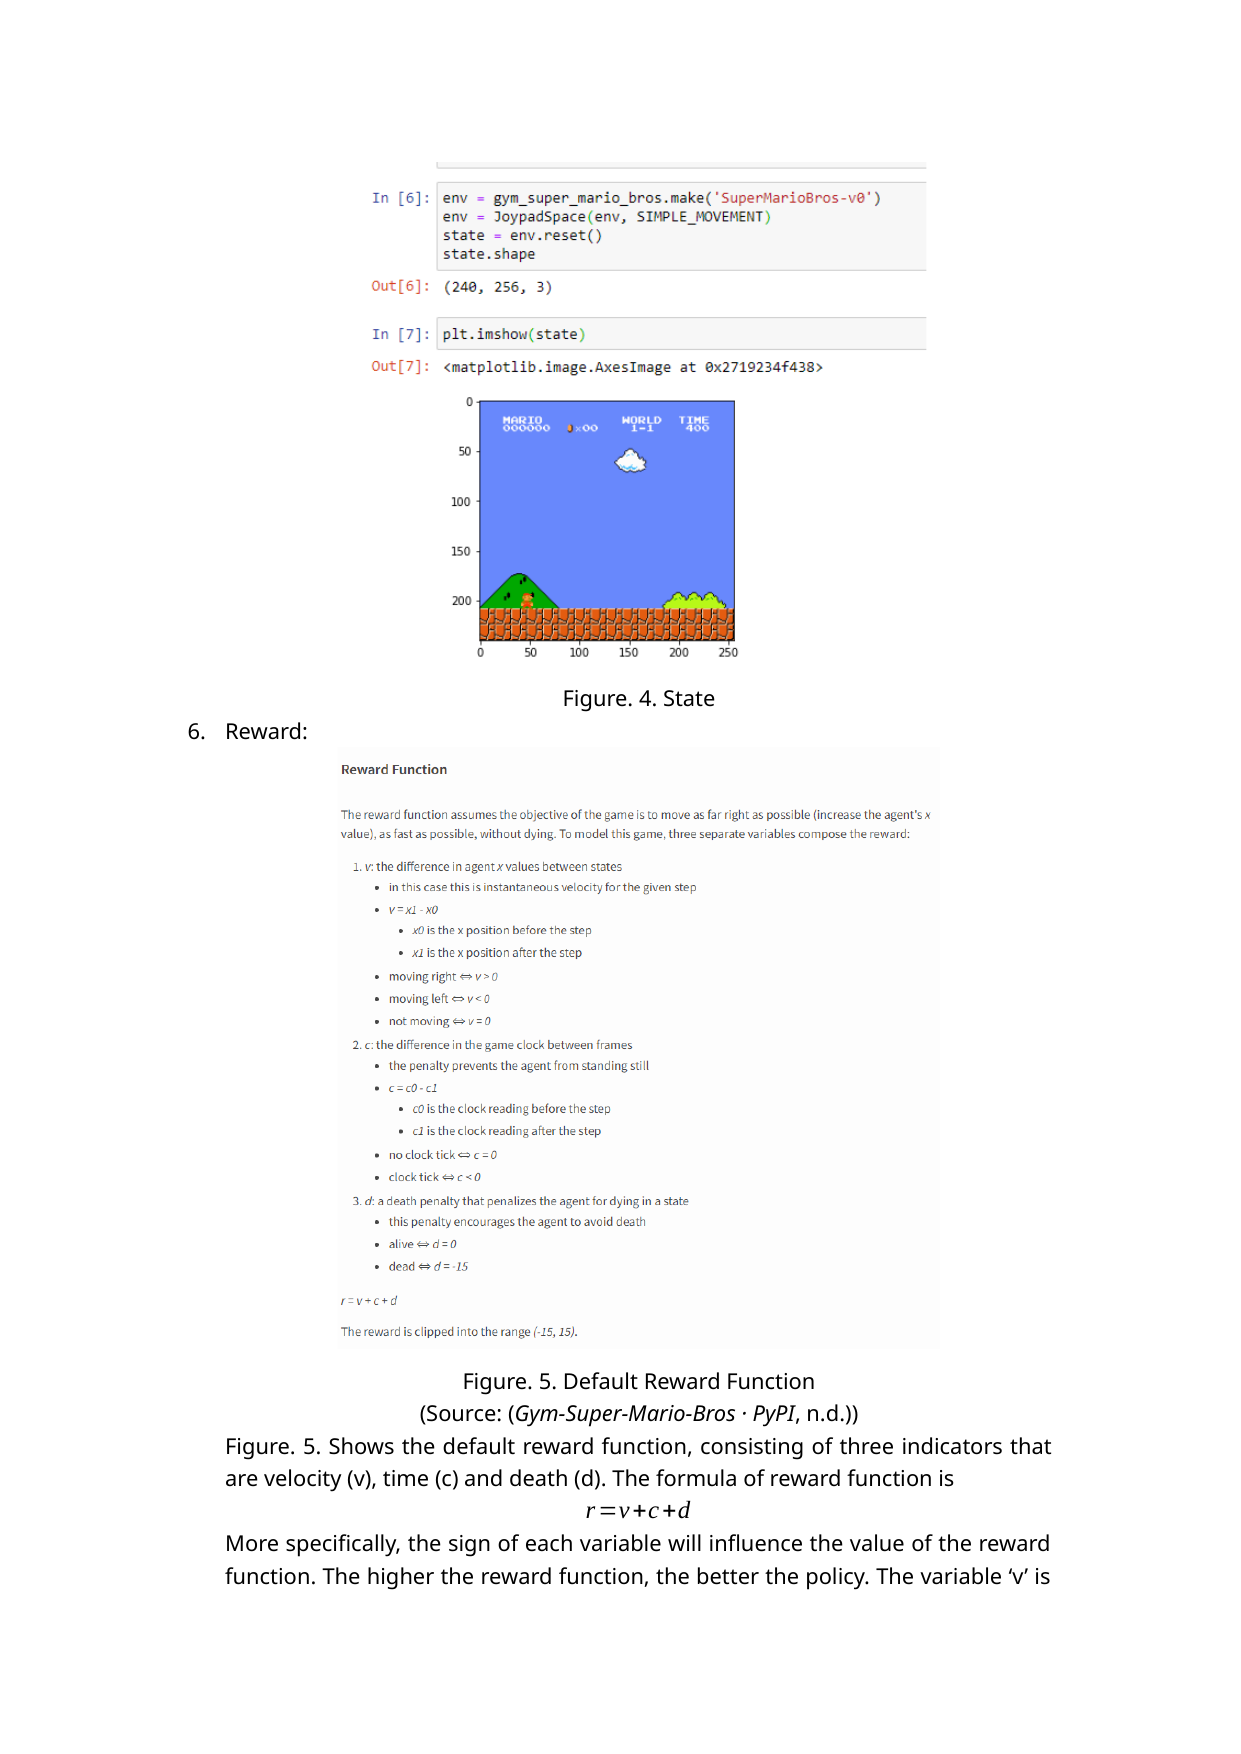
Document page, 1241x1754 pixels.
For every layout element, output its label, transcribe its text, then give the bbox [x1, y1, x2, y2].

picture [337, 747, 941, 1349]
list Reward: [187, 714, 1053, 747]
list Figure. 4. State [225, 682, 1053, 714]
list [225, 1527, 1053, 1592]
list (Source: ) [225, 1397, 1053, 1429]
picture [351, 162, 927, 671]
list Figure. 5. Default Reward Function [225, 1364, 1053, 1397]
list Figure. 5. Shows the default reward function, consisting of three indicators that are velocity (v), time (c) and death (d). The formula of reward function is [225, 1429, 1053, 1494]
